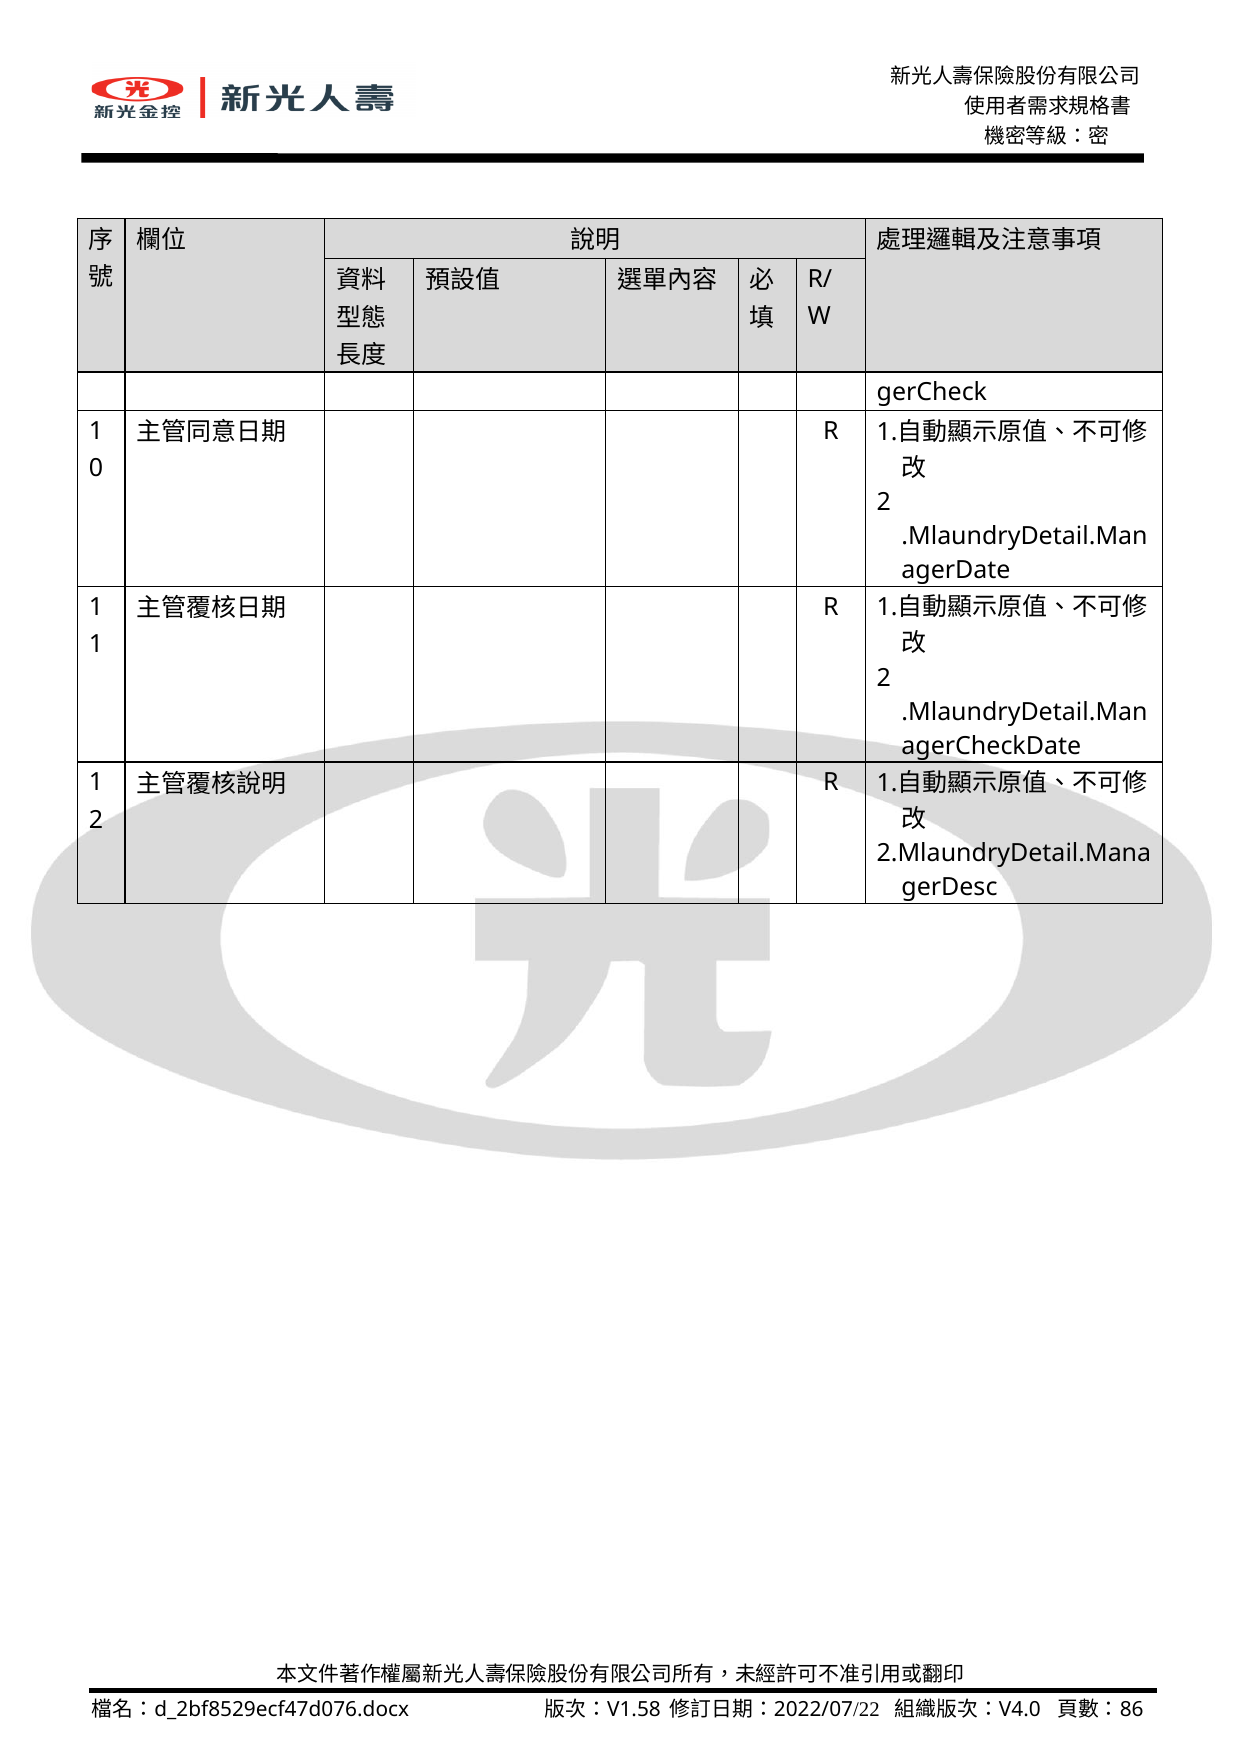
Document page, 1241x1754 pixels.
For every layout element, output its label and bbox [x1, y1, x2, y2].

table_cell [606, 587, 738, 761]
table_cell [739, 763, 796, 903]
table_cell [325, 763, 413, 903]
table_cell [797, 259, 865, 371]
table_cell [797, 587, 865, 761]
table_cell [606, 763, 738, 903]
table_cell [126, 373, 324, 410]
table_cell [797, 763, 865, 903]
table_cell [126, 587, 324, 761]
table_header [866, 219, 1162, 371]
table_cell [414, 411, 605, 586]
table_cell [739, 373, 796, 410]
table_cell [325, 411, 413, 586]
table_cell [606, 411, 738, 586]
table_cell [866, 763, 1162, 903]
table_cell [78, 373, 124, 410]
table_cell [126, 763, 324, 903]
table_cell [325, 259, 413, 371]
picture [91, 61, 417, 118]
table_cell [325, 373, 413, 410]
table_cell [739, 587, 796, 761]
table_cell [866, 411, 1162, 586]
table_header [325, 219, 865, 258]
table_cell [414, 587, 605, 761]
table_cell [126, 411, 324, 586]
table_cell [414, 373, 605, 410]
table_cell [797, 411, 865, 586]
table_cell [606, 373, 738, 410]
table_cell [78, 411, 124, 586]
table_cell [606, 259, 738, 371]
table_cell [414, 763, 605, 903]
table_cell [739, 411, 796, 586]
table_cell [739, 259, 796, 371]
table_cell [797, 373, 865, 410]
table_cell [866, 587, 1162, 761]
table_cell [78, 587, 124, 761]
picture [25, 713, 1215, 1166]
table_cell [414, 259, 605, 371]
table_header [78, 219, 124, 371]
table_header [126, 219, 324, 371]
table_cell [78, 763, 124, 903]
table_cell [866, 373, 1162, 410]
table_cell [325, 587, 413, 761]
